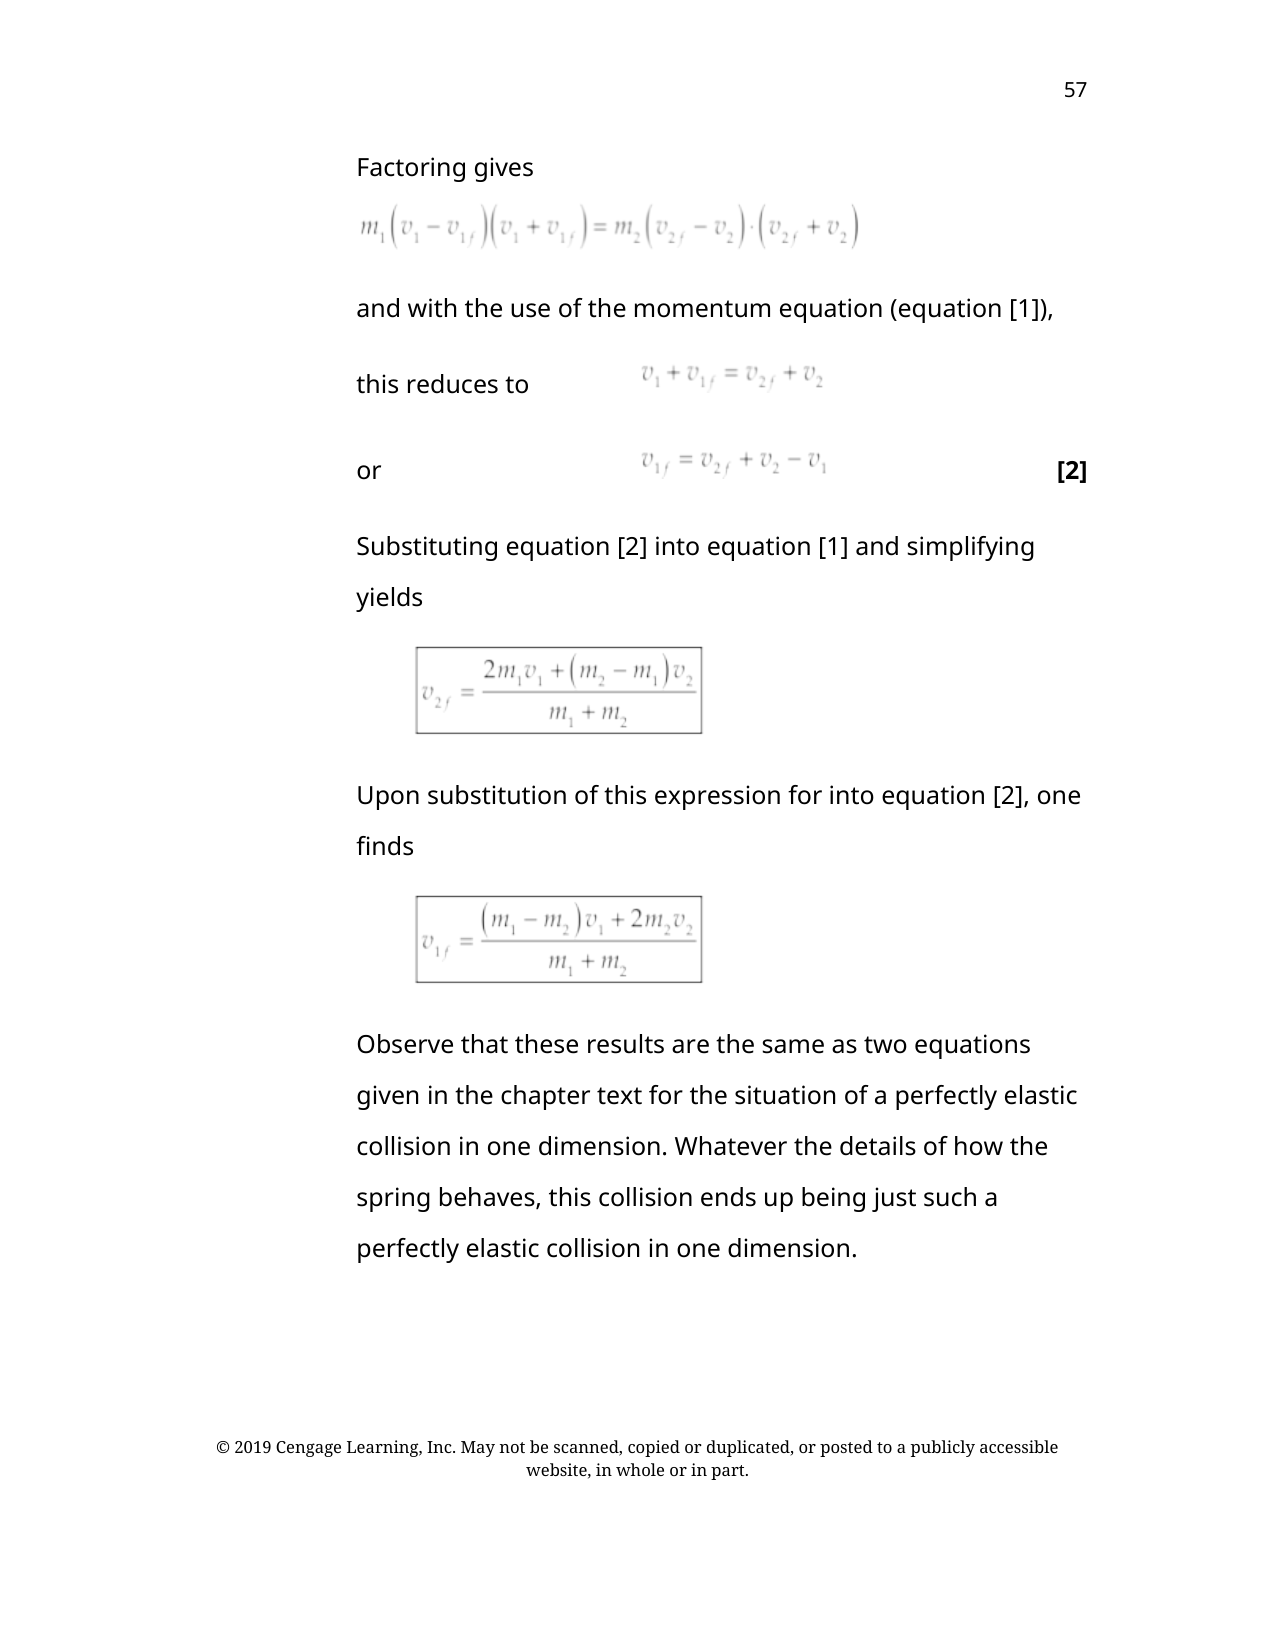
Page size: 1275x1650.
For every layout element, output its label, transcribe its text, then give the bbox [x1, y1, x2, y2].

text Upon substitution of this expression for into equation [2], one finds [187, 777, 1087, 862]
text this reduces to [187, 355, 1087, 412]
text Substituting equation [2] into equation [1] and simplifying yields [187, 528, 1087, 613]
text Factoring gives [187, 150, 1087, 264]
text Observe that these results are the same as two equations given in the chapter text for the situation of a perfectly elastic collision in one dimension. Whatever the details of how the spring behaves, this collision ends up being just such a perfectly elastic collision in one dimension. [187, 1026, 1087, 1264]
text and with the use of the momentum equation (equation [1]), [187, 291, 1087, 325]
text or [2] [187, 441, 1087, 499]
